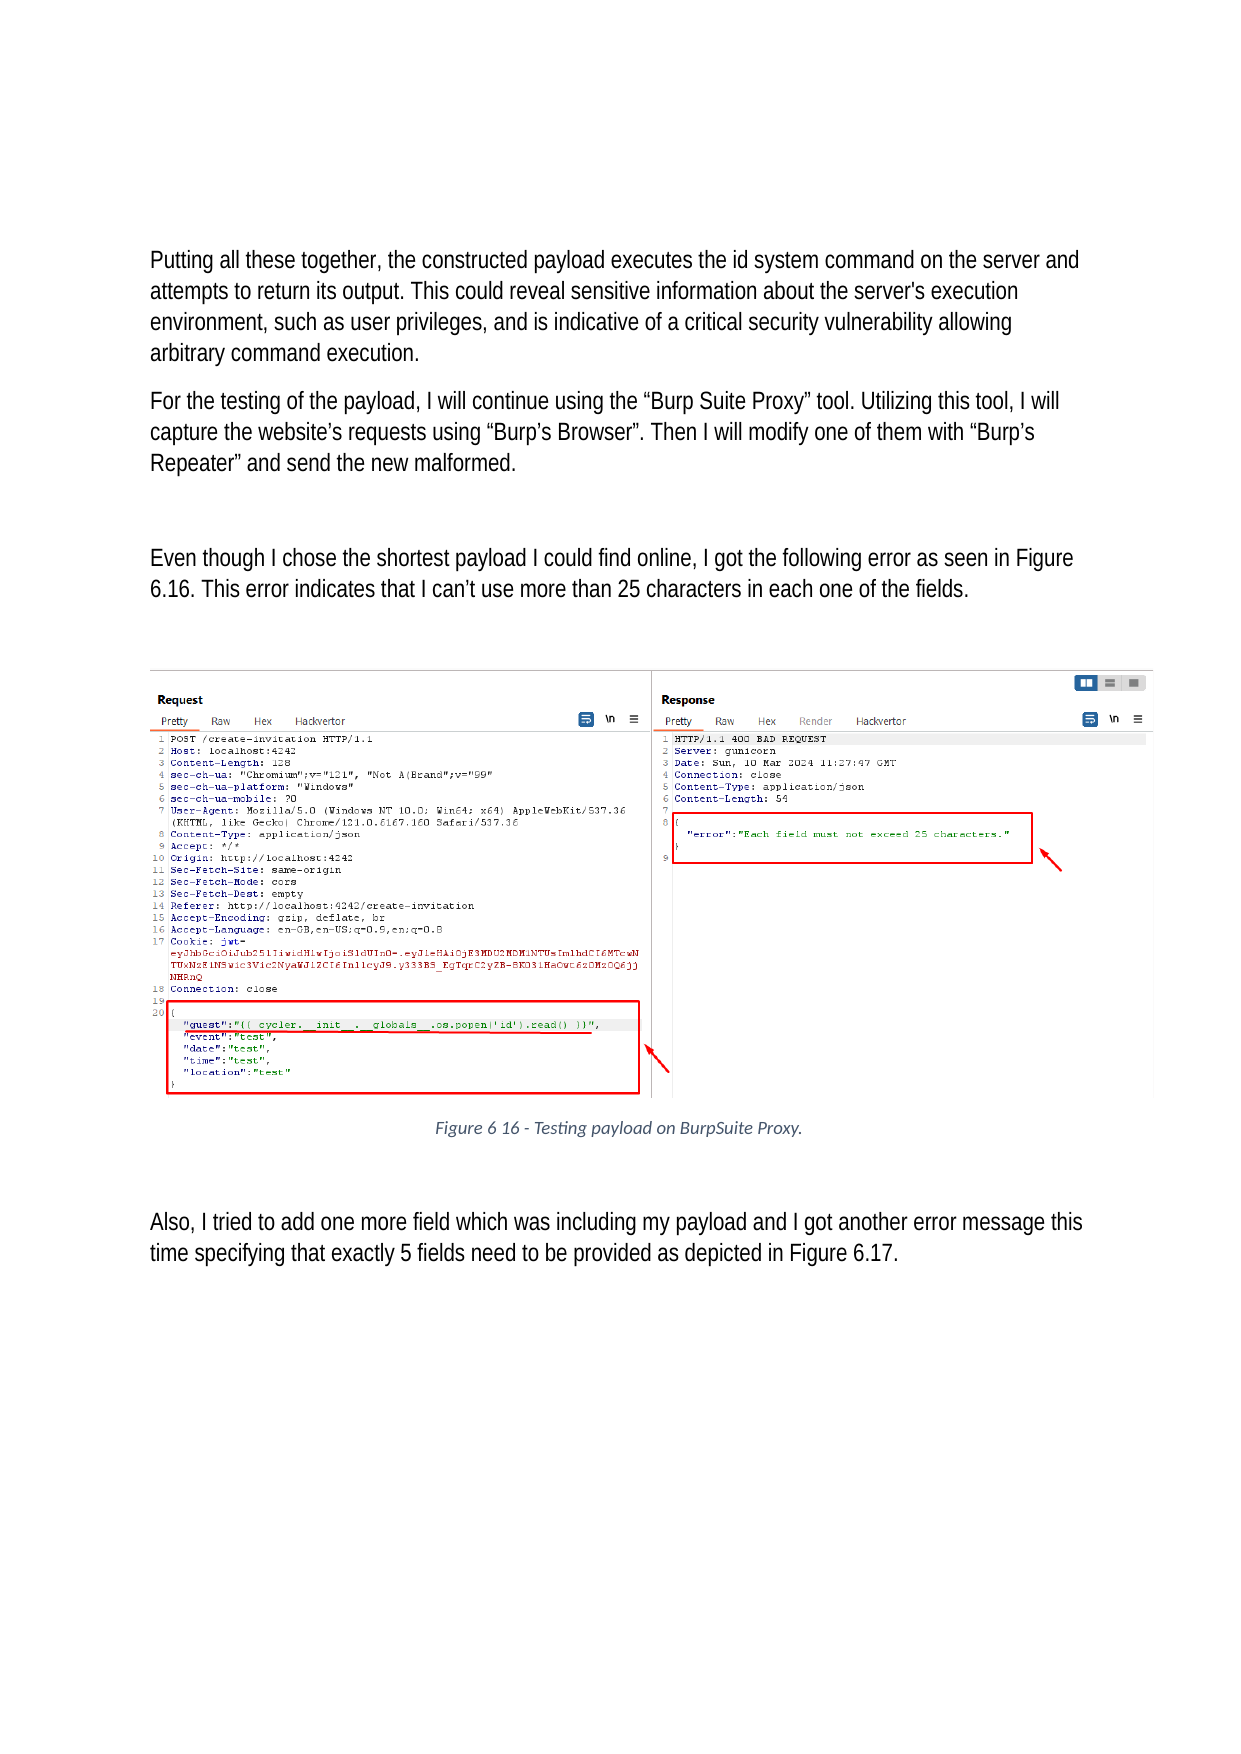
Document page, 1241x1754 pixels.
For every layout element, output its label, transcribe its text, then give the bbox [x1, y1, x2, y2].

text Putting all these together, the constructed payload executes the id system command on the server and attempts to return its output. This could reveal sensitive information about the server's execution environment, such as user privileges, and is indicative of a critical security vulnerability allowing arbitrary command execution. [150, 245, 1090, 367]
text For the testing of the payload, I will continue using the “Burp Suite Proxy” tool. Utilizing this tool, I will capture the website’s requests using “Burp’s Browser”. Then I will modify one of them with “Burp’s Repeater” and send the new malformed. [150, 386, 1090, 476]
picture [150, 668, 1154, 1098]
text Figure 6 16 - Testing payload on BurpSuite Proxy. [150, 1116, 1090, 1139]
text Also, I tried to add one more field which was including my payload and I got another error message this time specifying that exactly 5 fields need to be provided as depicted in Figure 6.17. [150, 1207, 1090, 1267]
text Even though I chose the shortest payload I could find online, I got the following error as seen in Figure 6.16. This error indicates that I can’t use more than 25 characters in each one of the fields. [150, 543, 1090, 602]
